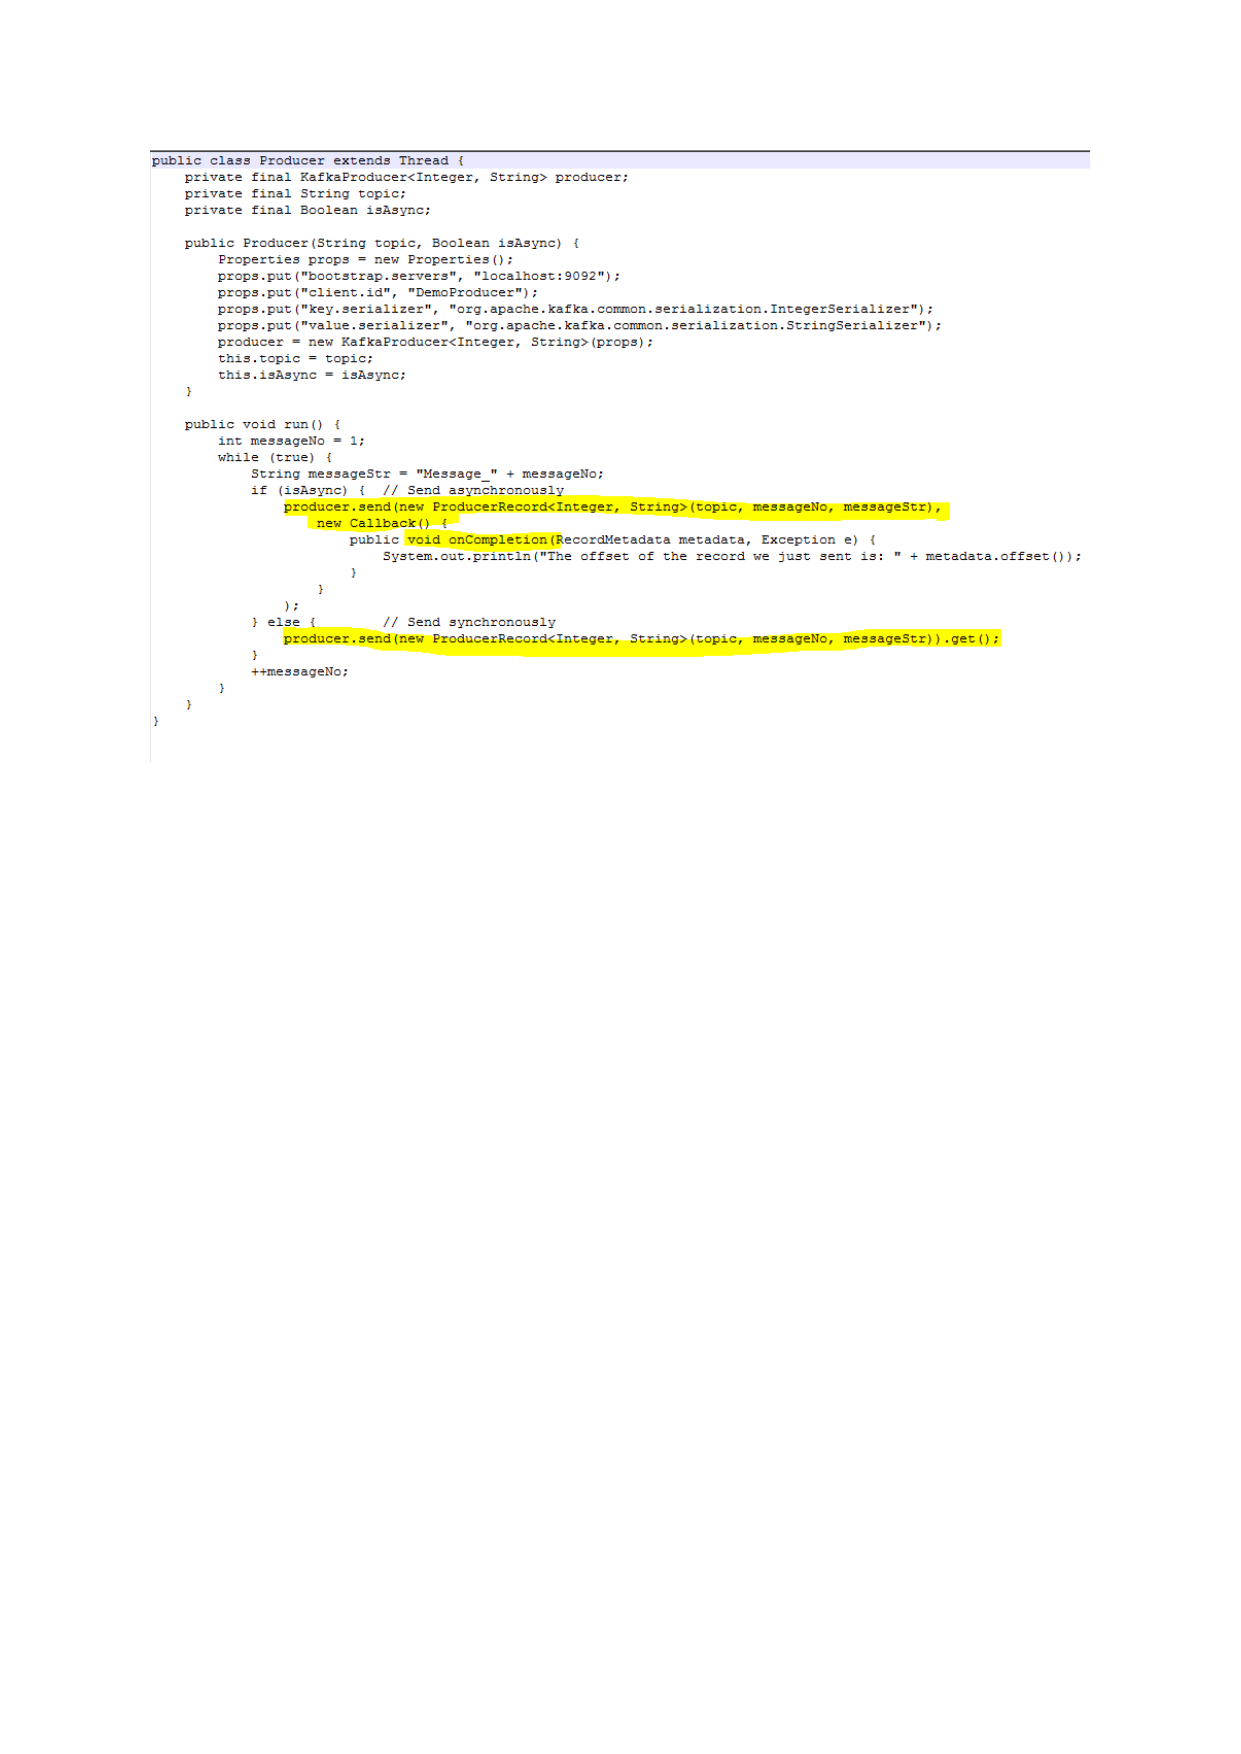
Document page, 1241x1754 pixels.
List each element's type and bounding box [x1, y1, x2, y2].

picture [150, 150, 1091, 762]
